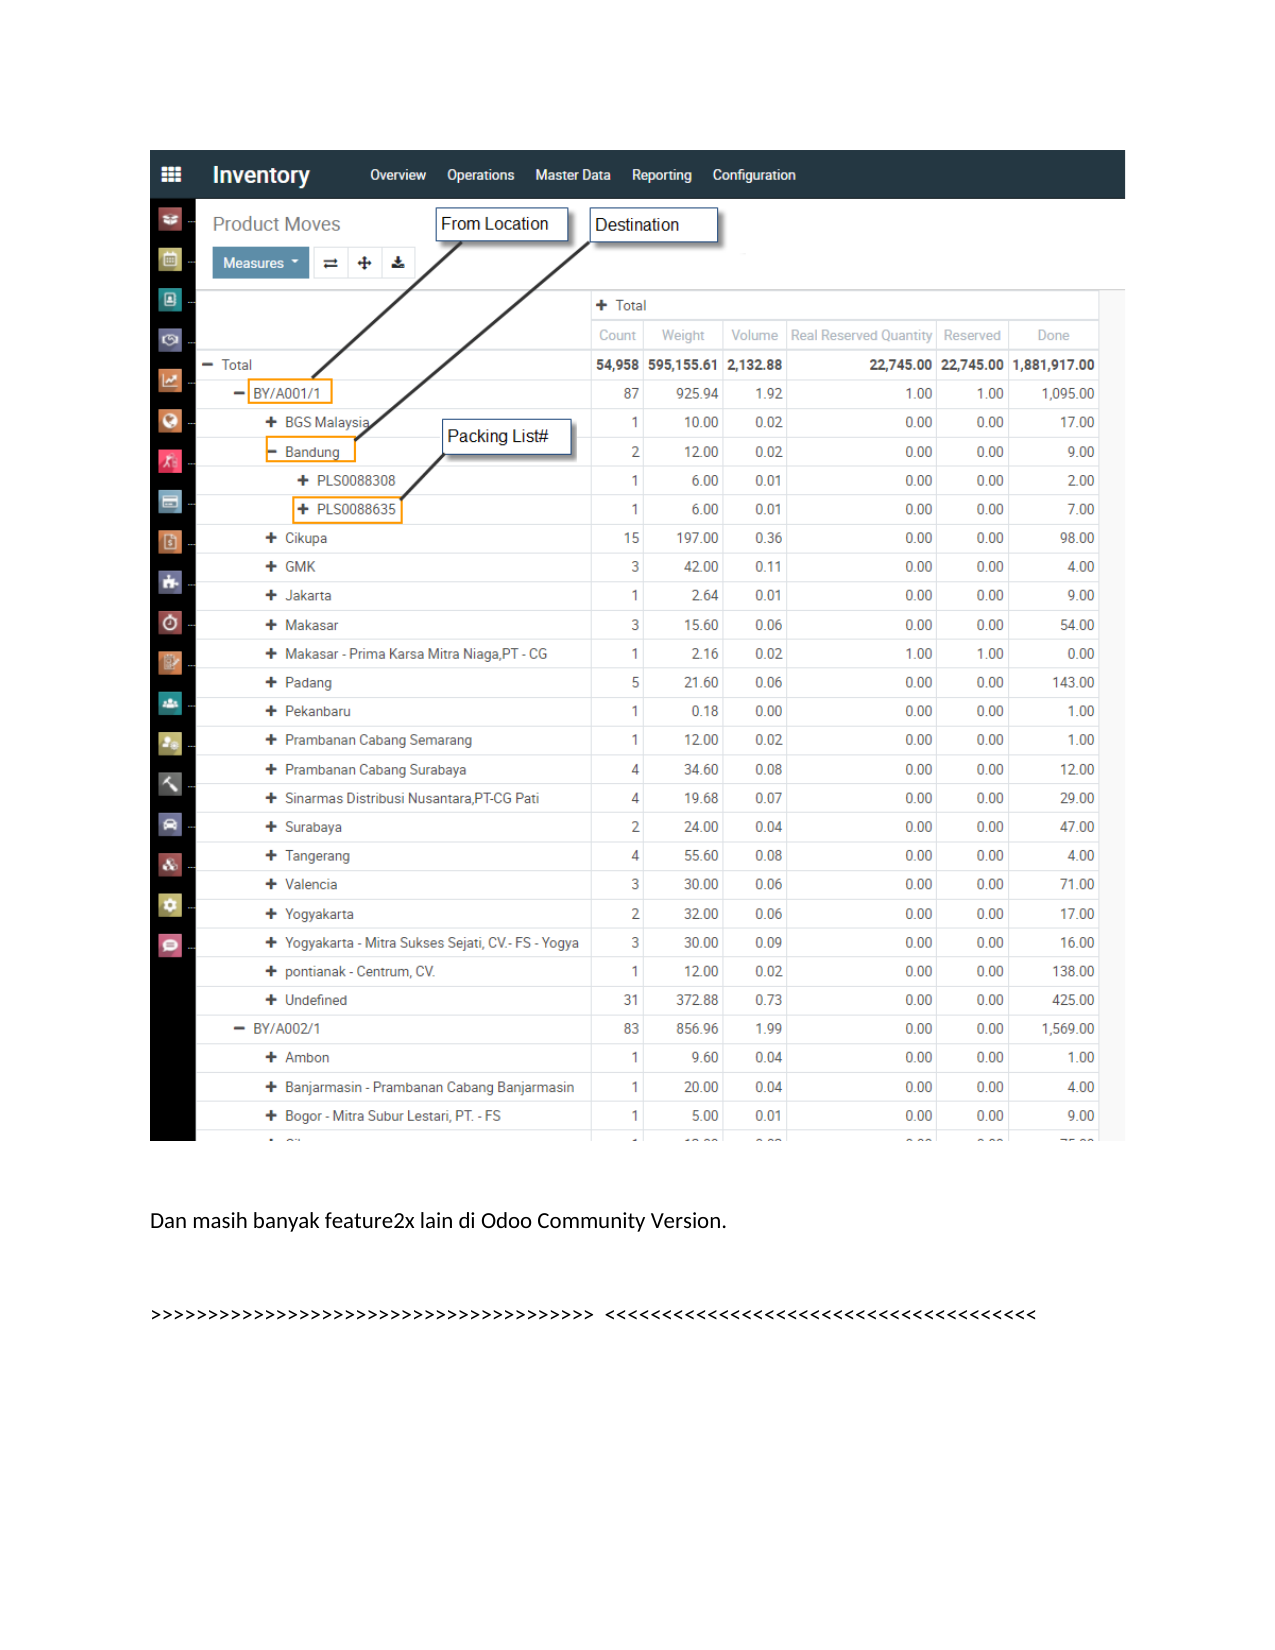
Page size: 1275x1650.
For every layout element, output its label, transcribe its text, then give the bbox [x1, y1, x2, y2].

text Dan masih banyak feature2x lain di Odoo Community Version. [150, 1207, 1125, 1235]
picture [150, 150, 1125, 1141]
text >>>>>>>>>>>>>>>>>>>>>>>>>>>>>>>>>>>>>>> <<<<<<<<<<<<<<<<<<<<<<<<<<<<<<<<<<<<<< [150, 1300, 1125, 1328]
